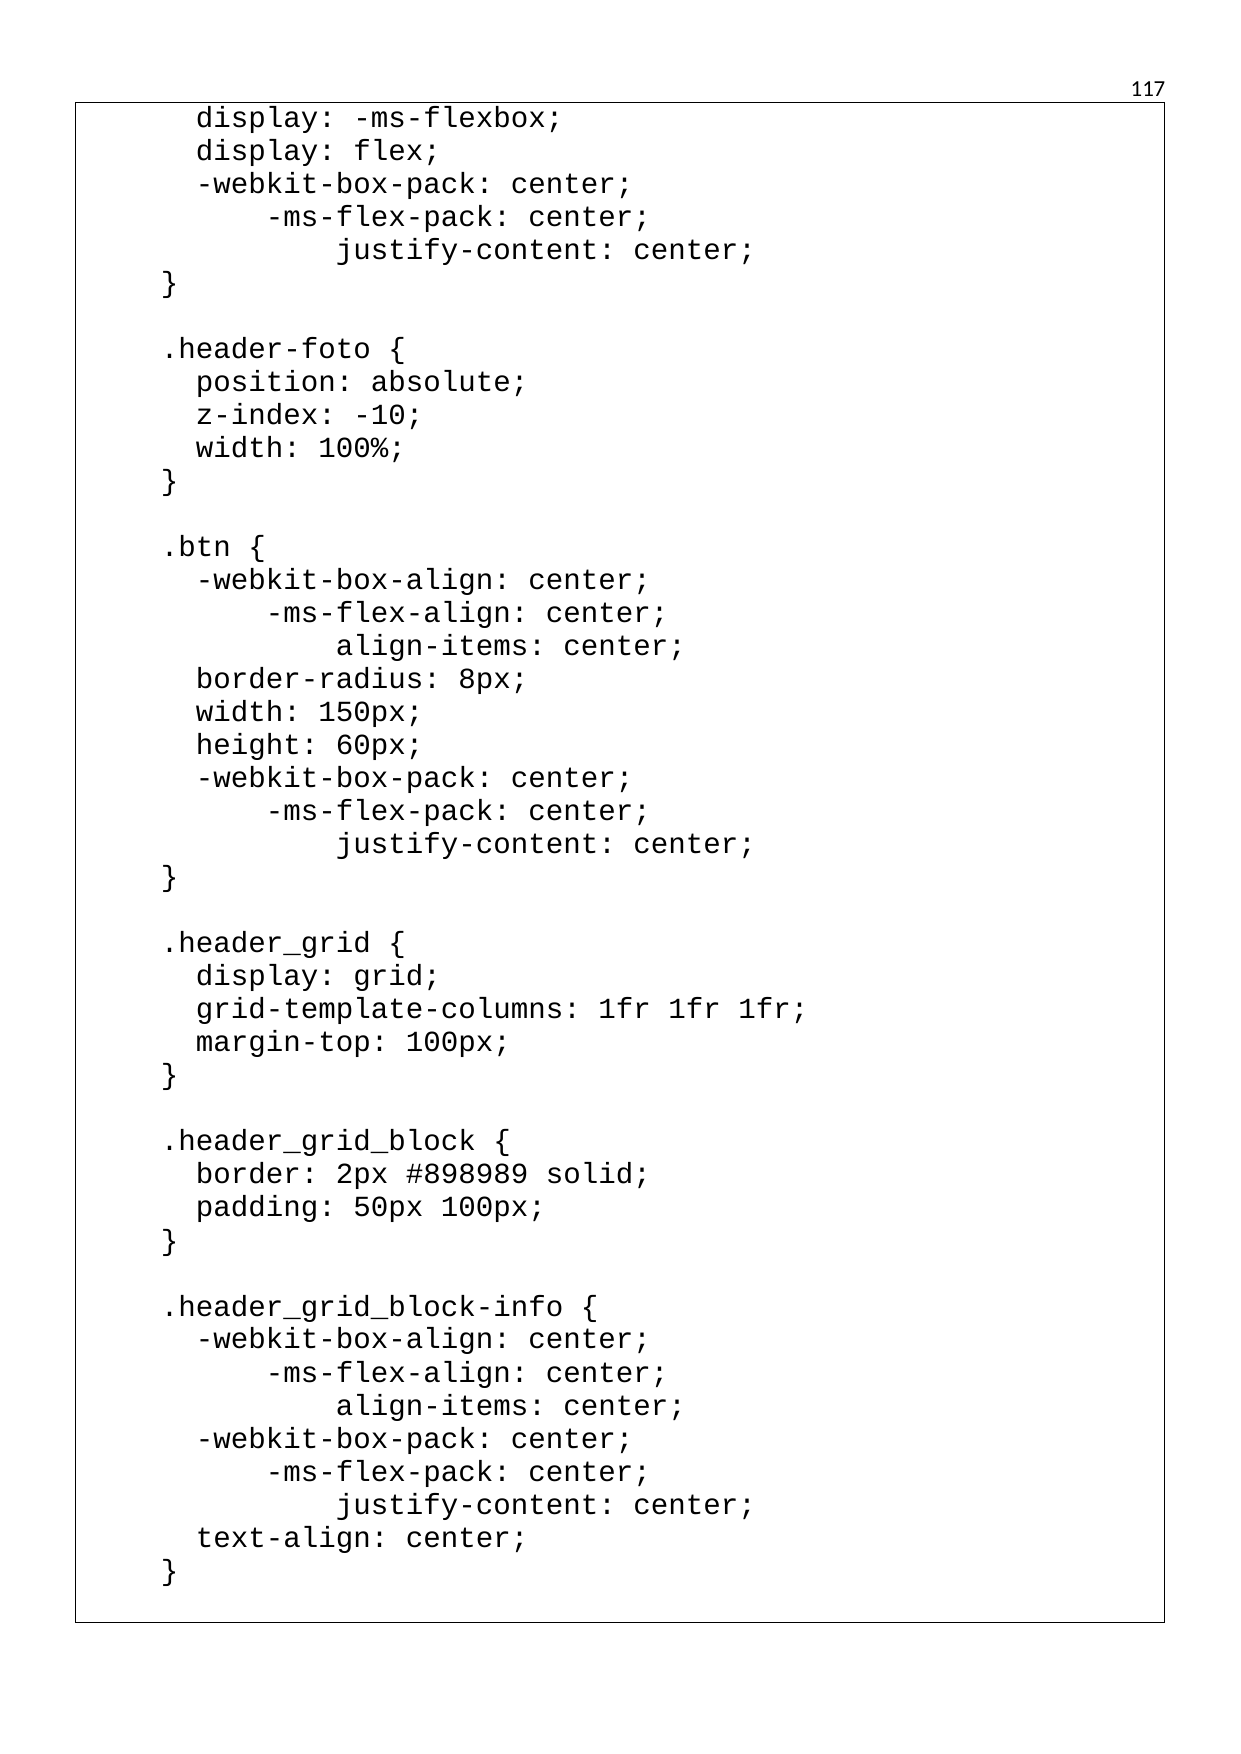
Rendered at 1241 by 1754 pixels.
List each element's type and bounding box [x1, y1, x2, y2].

table_header [76, 103, 1164, 1622]
